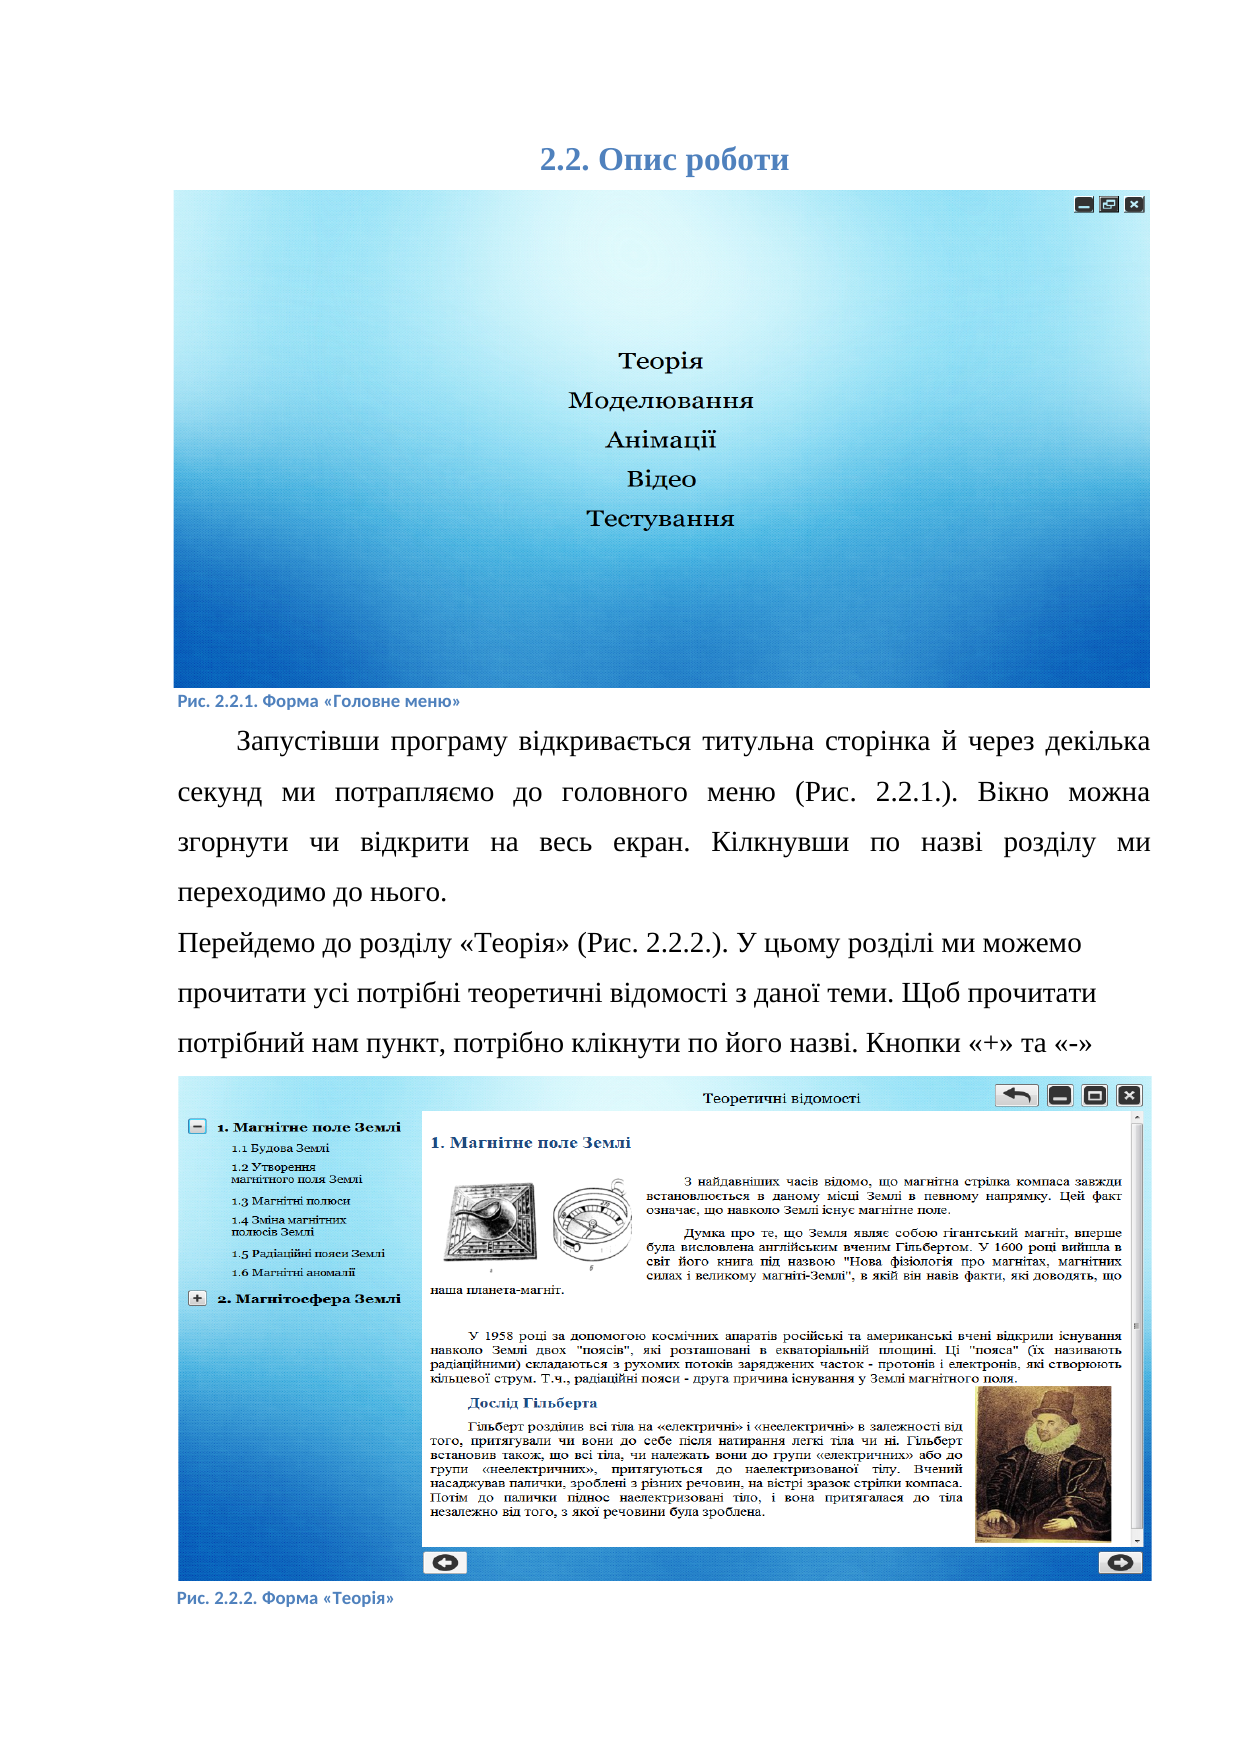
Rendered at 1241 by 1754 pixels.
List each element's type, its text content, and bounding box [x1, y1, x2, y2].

text Перейдемо до розділу «Теорія» (Рис. 2.2.2.). У цьому розділі ми можемо прочитати усі потрібні теоретичні відомості з даної теми. Щоб прочитати потрібний нам пункт, потрібно клікнути по його назві. Кнопки «+» та «-» [177, 925, 1152, 1059]
subtitle 2.2. Опис роботи [177, 139, 1152, 177]
picture [173, 190, 1150, 688]
picture [178, 1076, 1152, 1581]
